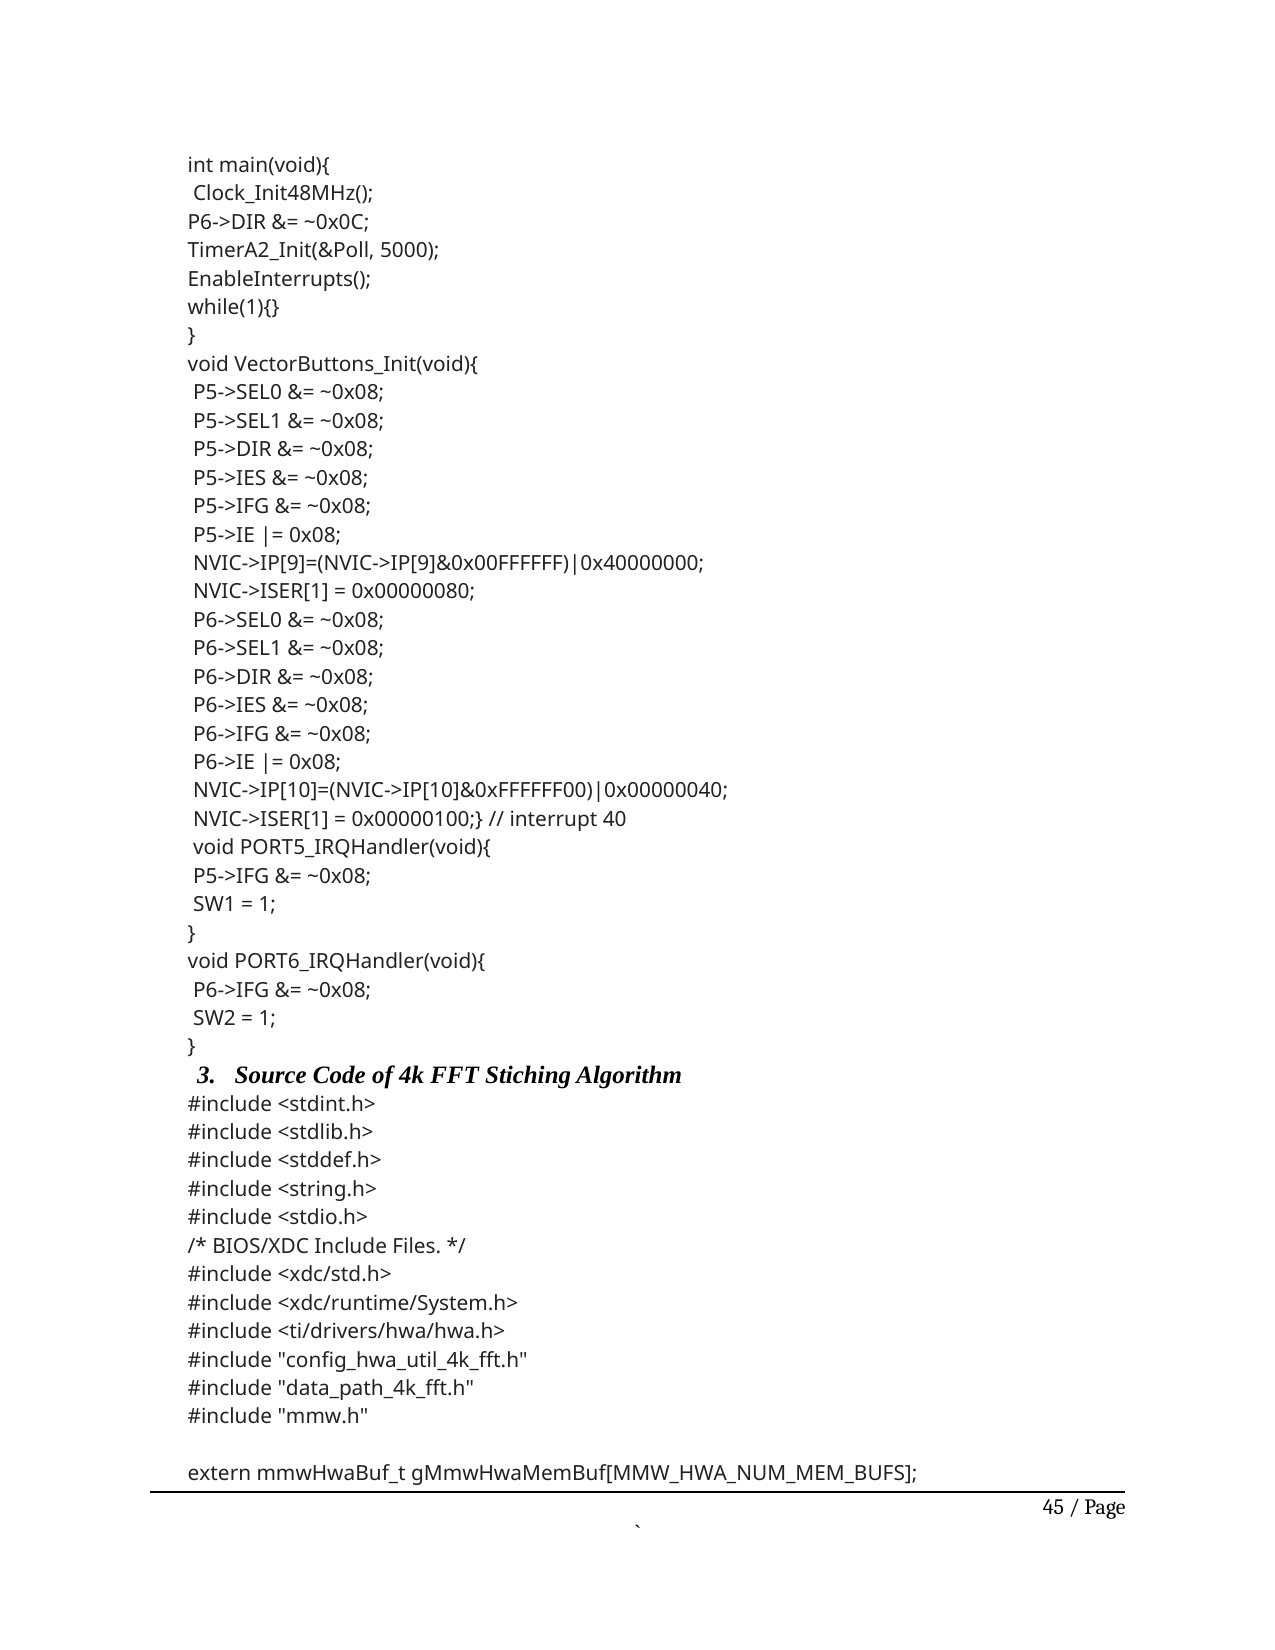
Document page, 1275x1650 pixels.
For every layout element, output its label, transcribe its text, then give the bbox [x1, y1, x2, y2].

text P6->DIR &= ~0x08; [150, 662, 1125, 690]
text #include <string.h> [150, 1174, 1125, 1202]
text void VectorButtons_Init(void){ [150, 349, 1125, 377]
text P5->DIR &= ~0x08; [150, 434, 1125, 463]
text #include <stdint.h> [150, 1089, 1125, 1117]
text #include "data_path_4k_fft.h" [150, 1373, 1125, 1402]
text NVIC->IP[10]=(NVIC->IP[10]&0xFFFFFF00)|0x00000040; [150, 776, 1125, 804]
text #include <ti/drivers/hwa/hwa.h> [150, 1316, 1125, 1345]
text } [150, 1032, 1125, 1060]
text P5->IFG &= ~0x08; [150, 861, 1125, 889]
text } [150, 321, 1125, 349]
text P5->IFG &= ~0x08; [150, 491, 1125, 520]
text P5->SEL0 &= ~0x08; [150, 377, 1125, 406]
text SW1 = 1; [150, 889, 1125, 918]
text EnableInterrupts(); [150, 264, 1125, 292]
text SW2 = 1; [150, 1003, 1125, 1032]
list Source Code of 4k FFT Stiching Algorithm [197, 1060, 1125, 1089]
text void PORT6_IRQHandler(void){ [150, 946, 1125, 975]
text NVIC->ISER[1] = 0x00000100;} // interrupt 40 [150, 804, 1125, 832]
text int main(void){ [150, 150, 1125, 178]
text #include <xdc/std.h> [150, 1259, 1125, 1288]
text P6->SEL1 &= ~0x08; [150, 633, 1125, 662]
text P6->DIR &= ~0x0C; [150, 207, 1125, 235]
text #include "mmw.h" [150, 1402, 1125, 1430]
text P5->IE |= 0x08; [150, 520, 1125, 548]
text P5->IES &= ~0x08; [150, 463, 1125, 491]
text #include <xdc/runtime/System.h> [150, 1288, 1125, 1316]
text P6->IE |= 0x08; [150, 747, 1125, 776]
text P6->SEL0 &= ~0x08; [150, 605, 1125, 633]
text TimerA2_Init(&Poll, 5000); [150, 235, 1125, 264]
text } [150, 918, 1125, 946]
text P6->IFG &= ~0x08; [150, 975, 1125, 1003]
text extern mmwHwaBuf_t gMmwHwaMemBuf[MMW_HWA_NUM_MEM_BUFS]; [150, 1458, 1125, 1487]
text P5->SEL1 &= ~0x08; [150, 406, 1125, 434]
text Clock_Init48MHz(); [150, 178, 1125, 207]
text /* BIOS/XDC Include Files. */ [150, 1231, 1125, 1259]
text while(1){} [150, 292, 1125, 321]
text #include <stdlib.h> [150, 1117, 1125, 1146]
text P6->IFG &= ~0x08; [150, 719, 1125, 747]
text NVIC->ISER[1] = 0x00000080; [150, 577, 1125, 605]
text P6->IES &= ~0x08; [150, 690, 1125, 719]
text void PORT5_IRQHandler(void){ [150, 832, 1125, 861]
text #include "config_hwa_util_4k_fft.h" [150, 1345, 1125, 1373]
text #include <stddef.h> [150, 1146, 1125, 1174]
text NVIC->IP[9]=(NVIC->IP[9]&0x00FFFFFF)|0x40000000; [150, 548, 1125, 577]
text #include <stdio.h> [150, 1202, 1125, 1231]
